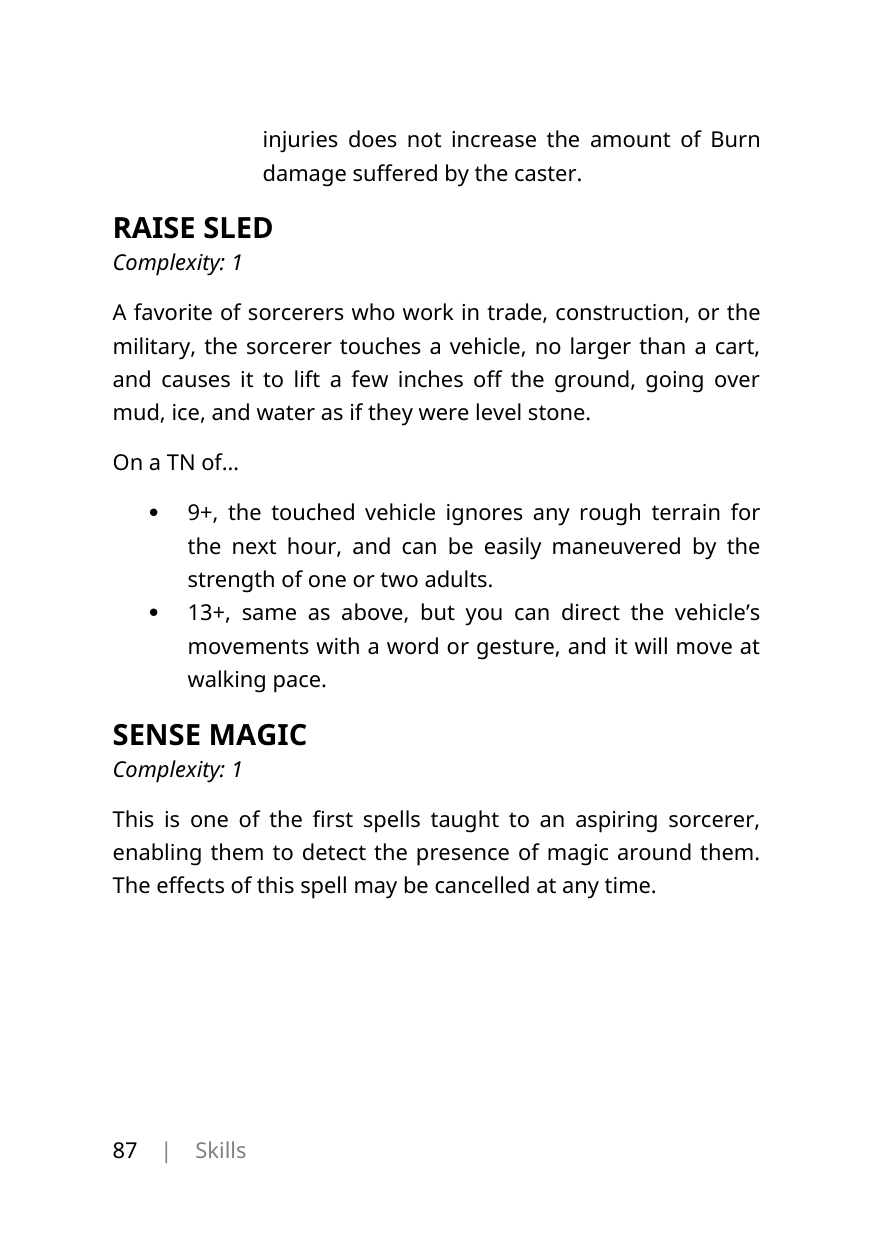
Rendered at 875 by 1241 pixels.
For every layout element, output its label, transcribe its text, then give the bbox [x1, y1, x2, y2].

text On a TN of… [112, 447, 762, 477]
subtitle Raise Sled [112, 208, 762, 247]
subtitle Sense Magic [112, 714, 762, 754]
text This is one of the first spells taught to an aspiring sorcerer, enabling them to detect the presence of magic around them. The effects of this spell may be cancelled at any time. [112, 804, 762, 900]
text Complexity: 1 [112, 754, 762, 783]
list 13+, same as above, but you can direct the vehicle’s movements with a word or gesture, and it will move at walking pace. [150, 597, 762, 694]
text A favorite of sorcerers who work in trade, construction, or the military, the sorcerer touches a vehicle, no larger than a cart, and causes it to lift a few inches off the ground, going over mud, ice, and water as if they were level stone. [112, 297, 762, 427]
list 9+, the touched vehicle ignores any rough terrain for the next hour, and can be easily maneuvered by the strength of one or two adults. [150, 497, 762, 594]
text Complexity: 1 [112, 247, 762, 277]
